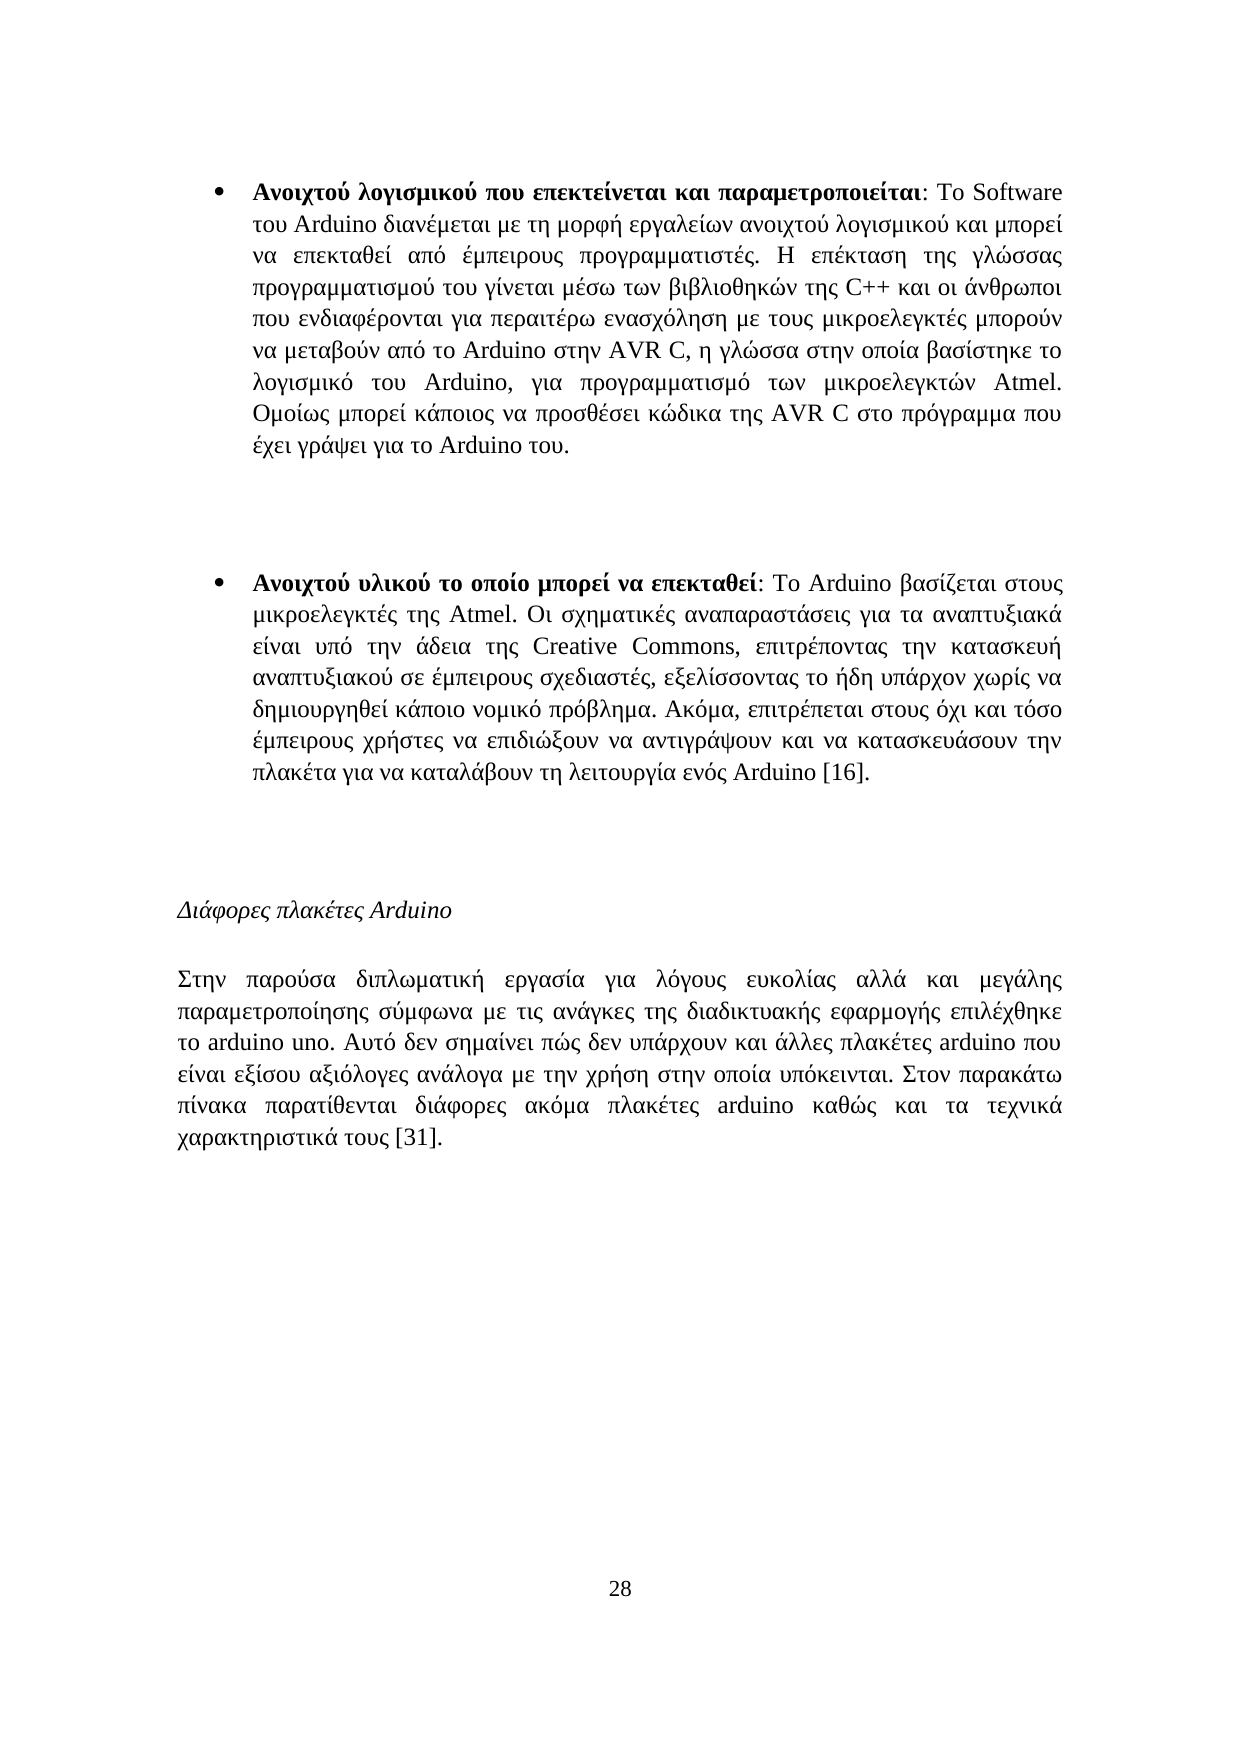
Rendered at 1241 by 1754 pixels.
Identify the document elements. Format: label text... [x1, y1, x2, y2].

list Ανοιχτού υλικού το οποίο μπορεί να επεκταθεί: To Arduino βασίζεται στους μικροελεγκτές της Atmel. Οι σχηματικές αναπαραστάσεις για τα αναπτυξιακά είναι υπό την άδεια της Creative Commons, επιτρέποντας την κατασκευή αναπτυξιακού σε έμπειρους σχεδιαστές, εξελίσσοντας το ήδη υπάρχον χωρίς να δημιουργηθεί κάποιο νομικό πρόβλημα. Ακόμα, επιτρέπεται στους όχι και τόσο έμπειρους χρήστες να επιδιώξουν να αντιγράψουν και να κατασκευάσουν την πλακέτα για να καταλάβουν τη λειτουργία ενός Arduino [16]. [215, 568, 1063, 786]
text Στην παρούσα διπλωματική εργασία για λόγους ευκολίας αλλά και μεγάλης παραμετροποίησης σύμφωνα με τις ανάγκες της διαδικτυακής εφαρμογής επιλέχθηκε το arduino uno. Αυτό δεν σημαίνει πώς δεν υπάρχουν και άλλες πλακέτες arduino που είναι εξίσου αξιόλογες ανάλογα με την χρήση στην οποία υπόκεινται. Στον παρακάτω πίνακα παρατίθενται διάφορες ακόμα πλακέτες arduino καθώς και τα τεχνικά χαρακτηριστικά τους [31]. [177, 964, 1063, 1151]
text Διάφορες πλακέτες Arduino [177, 895, 1063, 924]
list Ανοιχτού λογισμικού που επεκτείνεται και παραμετροποιείται: To Software του Arduino διανέμεται με τη μορφή εργαλείων ανοιχτού λογισμικού και μπορεί να επεκταθεί από έμπειρους προγραμματιστές. Η επέκταση της γλώσσας προγραμματισμού του γίνεται μέσω των βιβλιοθηκών της C++ και οι άνθρωποι που ενδιαφέρονται για περαιτέρω ενασχόληση με τους μικροελεγκτές μπορούν να μεταβούν από το Arduino στην AVR C, η γλώσσα στην οποία βασίστηκε το λογισμικό του Arduino, για προγραμματισμό των μικροελεγκτών Atmel. Ομοίως μπορεί κάποιος να προσθέσει κώδικα της AVR C στο πρόγραμμα που έχει γράψει για το Arduino του. [215, 177, 1063, 458]
